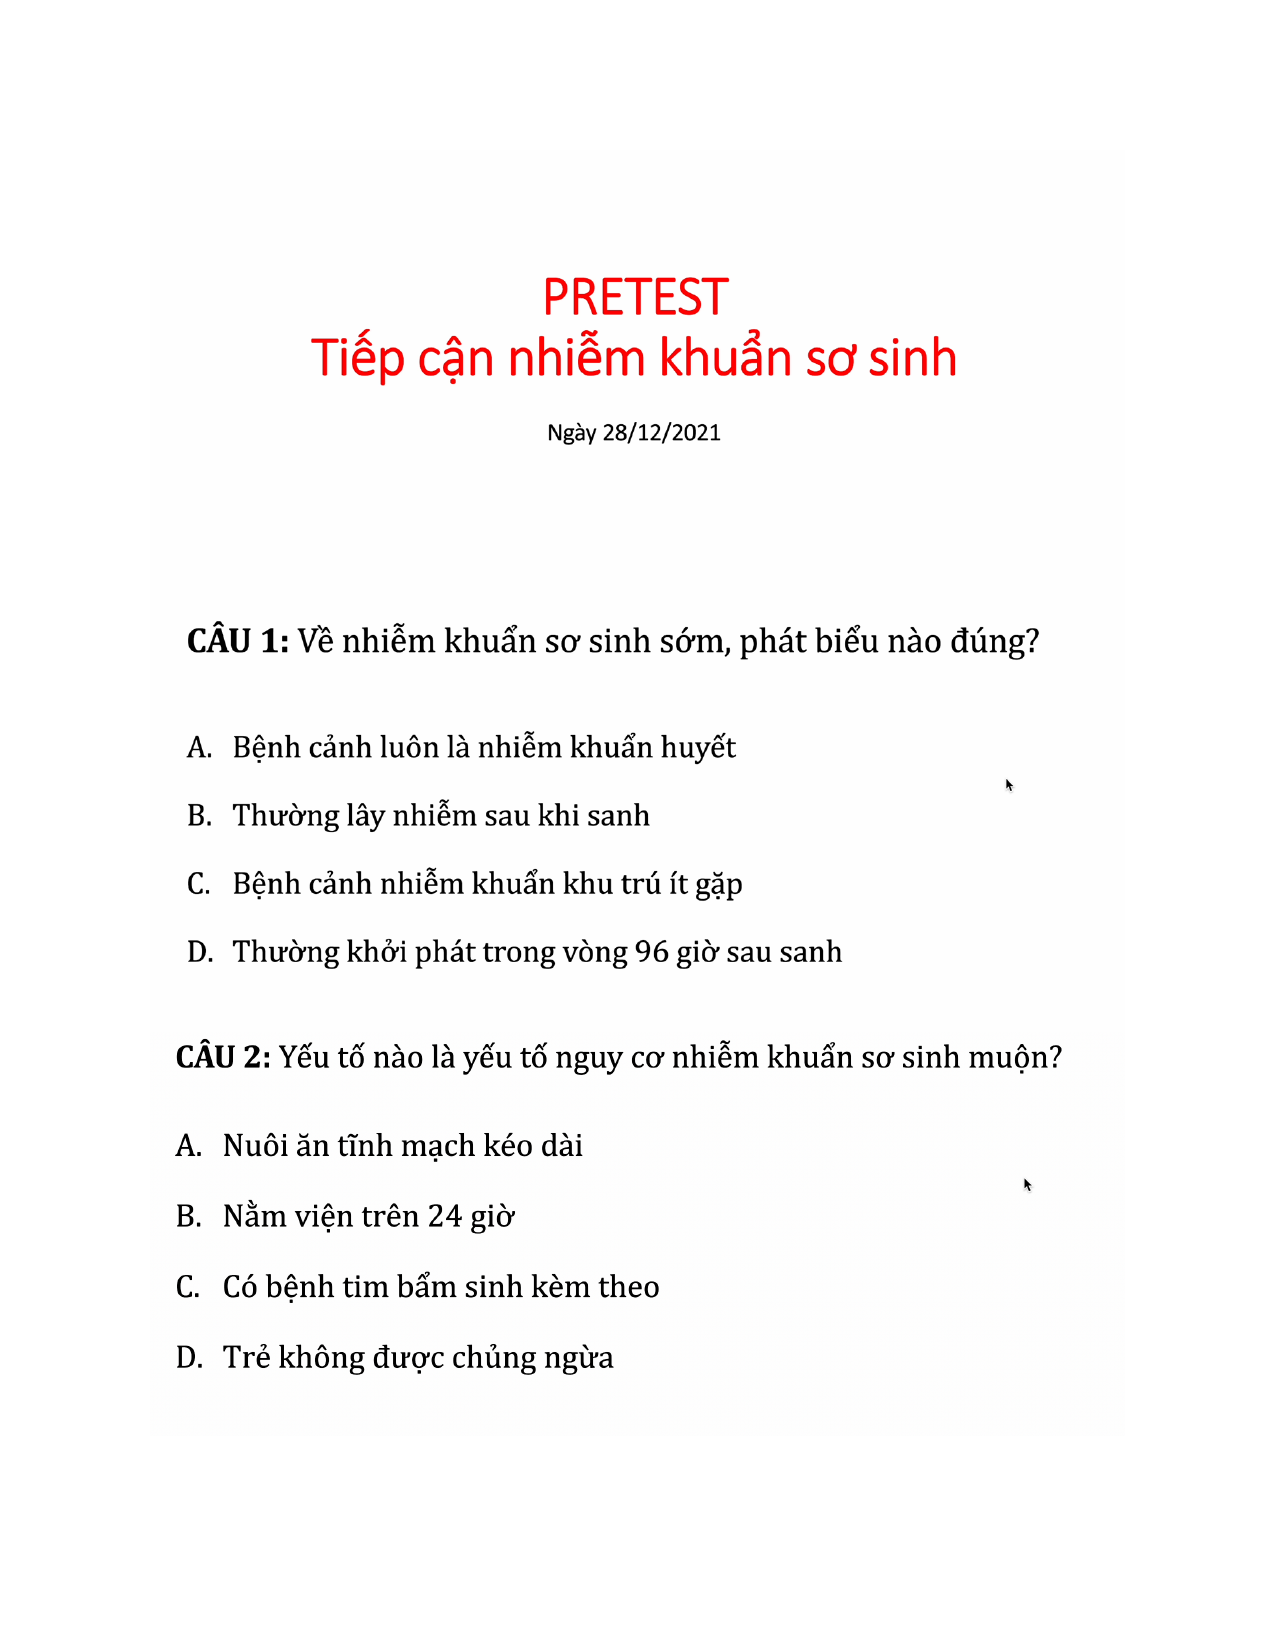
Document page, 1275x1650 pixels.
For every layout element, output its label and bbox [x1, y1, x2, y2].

picture [150, 150, 1125, 1436]
